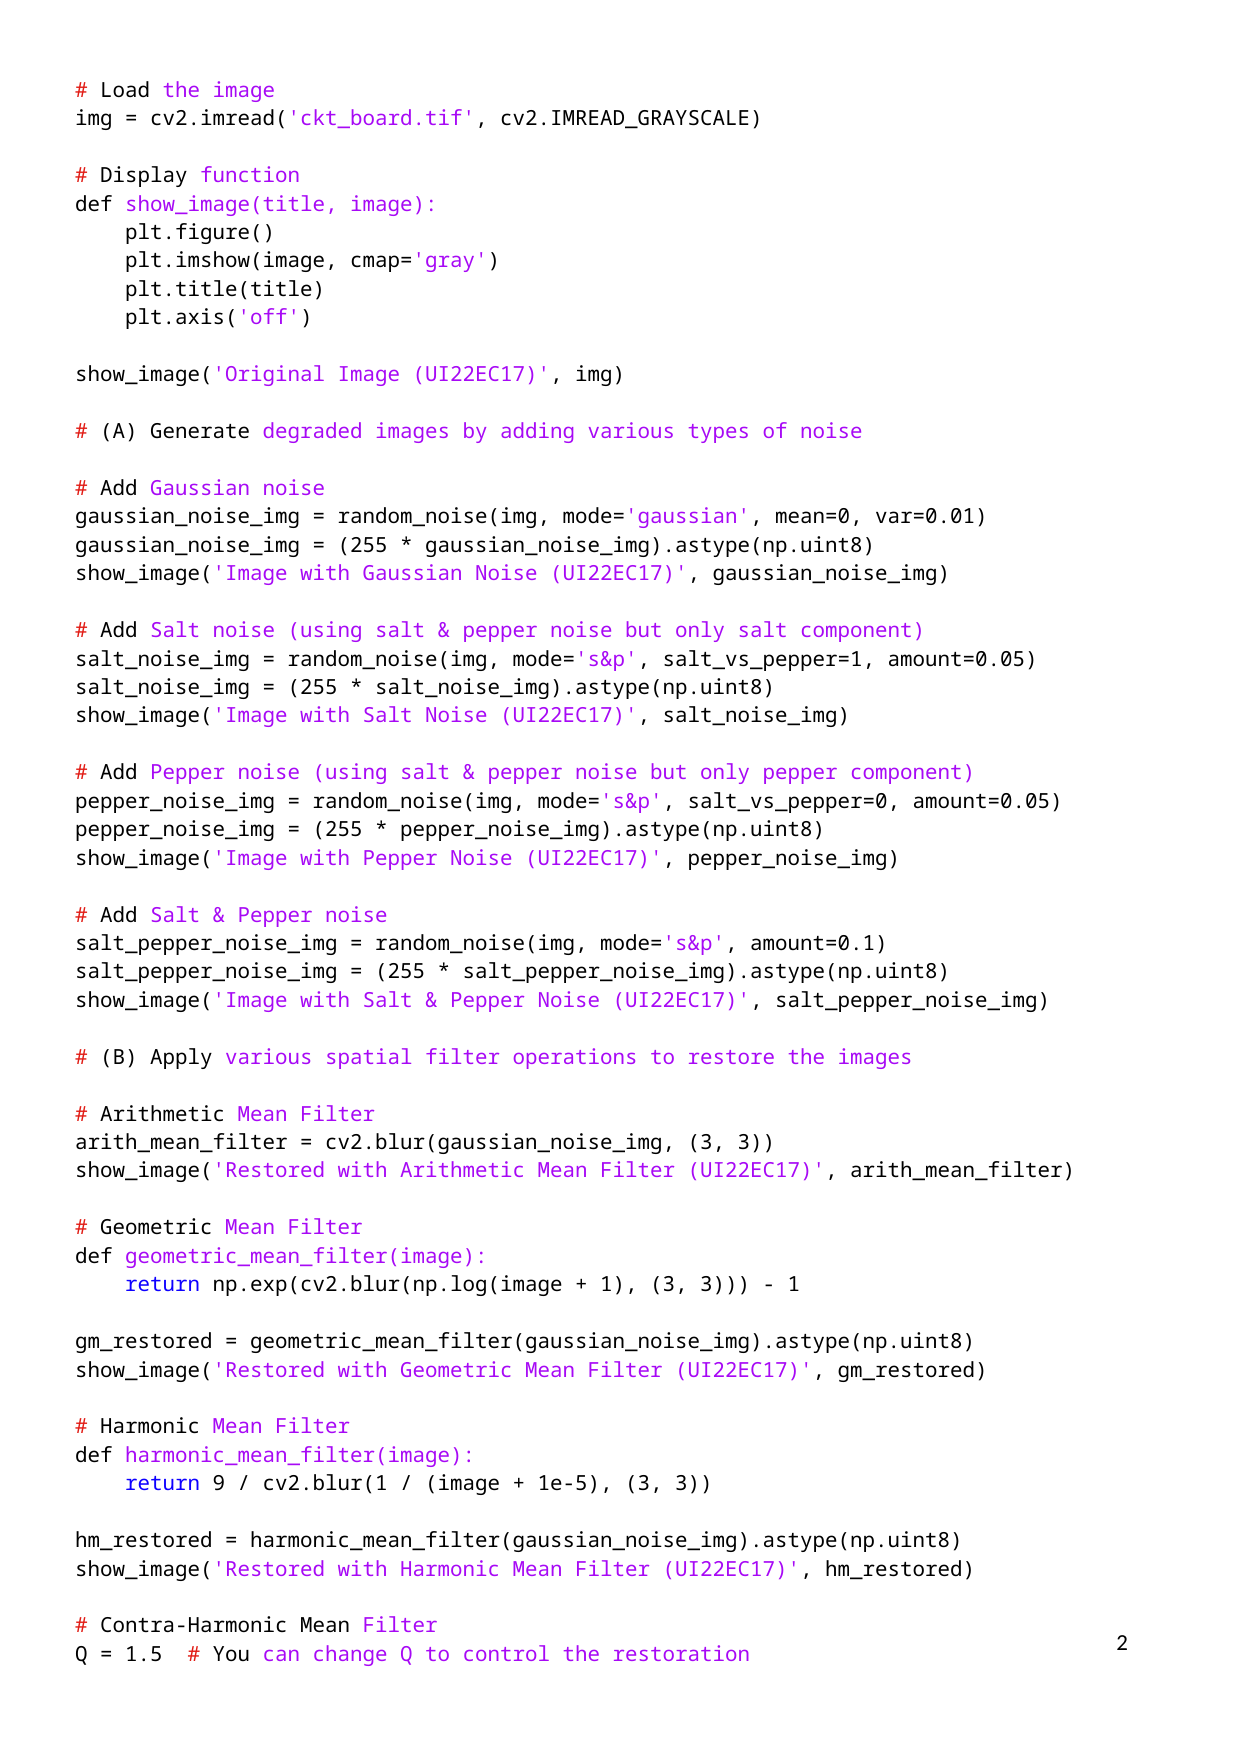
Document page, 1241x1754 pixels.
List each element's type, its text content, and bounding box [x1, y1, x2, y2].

text salt_pepper_noise_img = random_noise(img, mode='s&p', amount=0.1) [75, 928, 1165, 957]
text gaussian_noise_img = (255 * gaussian_noise_img).astype(np.uint8) [75, 530, 1165, 558]
text # Contra-Harmonic Mean Filter [75, 1611, 1165, 1639]
text # Harmonic Mean Filter [75, 1412, 1165, 1440]
text arith_mean_filter = cv2.blur(gaussian_noise_img, (3, 3)) [75, 1127, 1165, 1156]
text # Geometric Mean Filter [75, 1212, 1165, 1241]
text salt_pepper_noise_img = (255 * salt_pepper_noise_img).astype(np.uint8) [75, 957, 1165, 985]
text show_image('Restored with Harmonic Mean Filter (UI22EC17)', hm_restored) [75, 1554, 1165, 1582]
text show_image('Image with Salt & Pepper Noise (UI22EC17)', salt_pepper_noise_img) [75, 985, 1165, 1013]
text Q = 1.5 # You can change Q to control the restoration [75, 1639, 1165, 1667]
text return 9 / cv2.blur(1 / (image + 1e-5), (3, 3)) [75, 1468, 1165, 1497]
text # Add Pepper noise (using salt & pepper noise but only pepper component) [75, 757, 1165, 786]
text hm_restored = harmonic_mean_filter(gaussian_noise_img).astype(np.uint8) [75, 1525, 1165, 1554]
text # Load the image [75, 75, 1165, 103]
text plt.figure() [75, 217, 1165, 246]
text plt.title(title) [75, 274, 1165, 302]
text def show_image(title, image): [75, 189, 1165, 217]
text def harmonic_mean_filter(image): [75, 1440, 1165, 1468]
text def geometric_mean_filter(image): [75, 1241, 1165, 1269]
text show_image('Restored with Arithmetic Mean Filter (UI22EC17)', arith_mean_filter) [75, 1156, 1165, 1184]
text plt.axis('off') [75, 302, 1165, 331]
text # Add Salt & Pepper noise [75, 900, 1165, 928]
text show_image('Restored with Geometric Mean Filter (UI22EC17)', gm_restored) [75, 1355, 1165, 1383]
text show_image('Image with Gaussian Noise (UI22EC17)', gaussian_noise_img) [75, 558, 1165, 587]
text plt.imshow(image, cmap='gray') [75, 246, 1165, 274]
text show_image('Image with Pepper Noise (UI22EC17)', pepper_noise_img) [75, 843, 1165, 871]
text # Arithmetic Mean Filter [75, 1099, 1165, 1127]
text show_image('Original Image (UI22EC17)', img) [75, 359, 1165, 388]
text return np.exp(cv2.blur(np.log(image + 1), (3, 3))) - 1 [75, 1269, 1165, 1298]
text gm_restored = geometric_mean_filter(gaussian_noise_img).astype(np.uint8) [75, 1326, 1165, 1355]
text salt_noise_img = (255 * salt_noise_img).astype(np.uint8) [75, 672, 1165, 701]
text # Display function [75, 160, 1165, 189]
text pepper_noise_img = (255 * pepper_noise_img).astype(np.uint8) [75, 814, 1165, 843]
text # (B) Apply various spatial filter operations to restore the images [75, 1042, 1165, 1070]
text salt_noise_img = random_noise(img, mode='s&p', salt_vs_pepper=1, amount=0.05) [75, 644, 1165, 672]
text # Add Salt noise (using salt & pepper noise but only salt component) [75, 615, 1165, 644]
text # (A) Generate degraded images by adding various types of noise [75, 416, 1165, 445]
text # Add Gaussian noise [75, 473, 1165, 502]
text pepper_noise_img = random_noise(img, mode='s&p', salt_vs_pepper=0, amount=0.05) [75, 786, 1165, 814]
text show_image('Image with Salt Noise (UI22EC17)', salt_noise_img) [75, 701, 1165, 729]
text img = cv2.imread('ckt_board.tif', cv2.IMREAD_GRAYSCALE) [75, 103, 1165, 132]
text gaussian_noise_img = random_noise(img, mode='gaussian', mean=0, var=0.01) [75, 502, 1165, 530]
